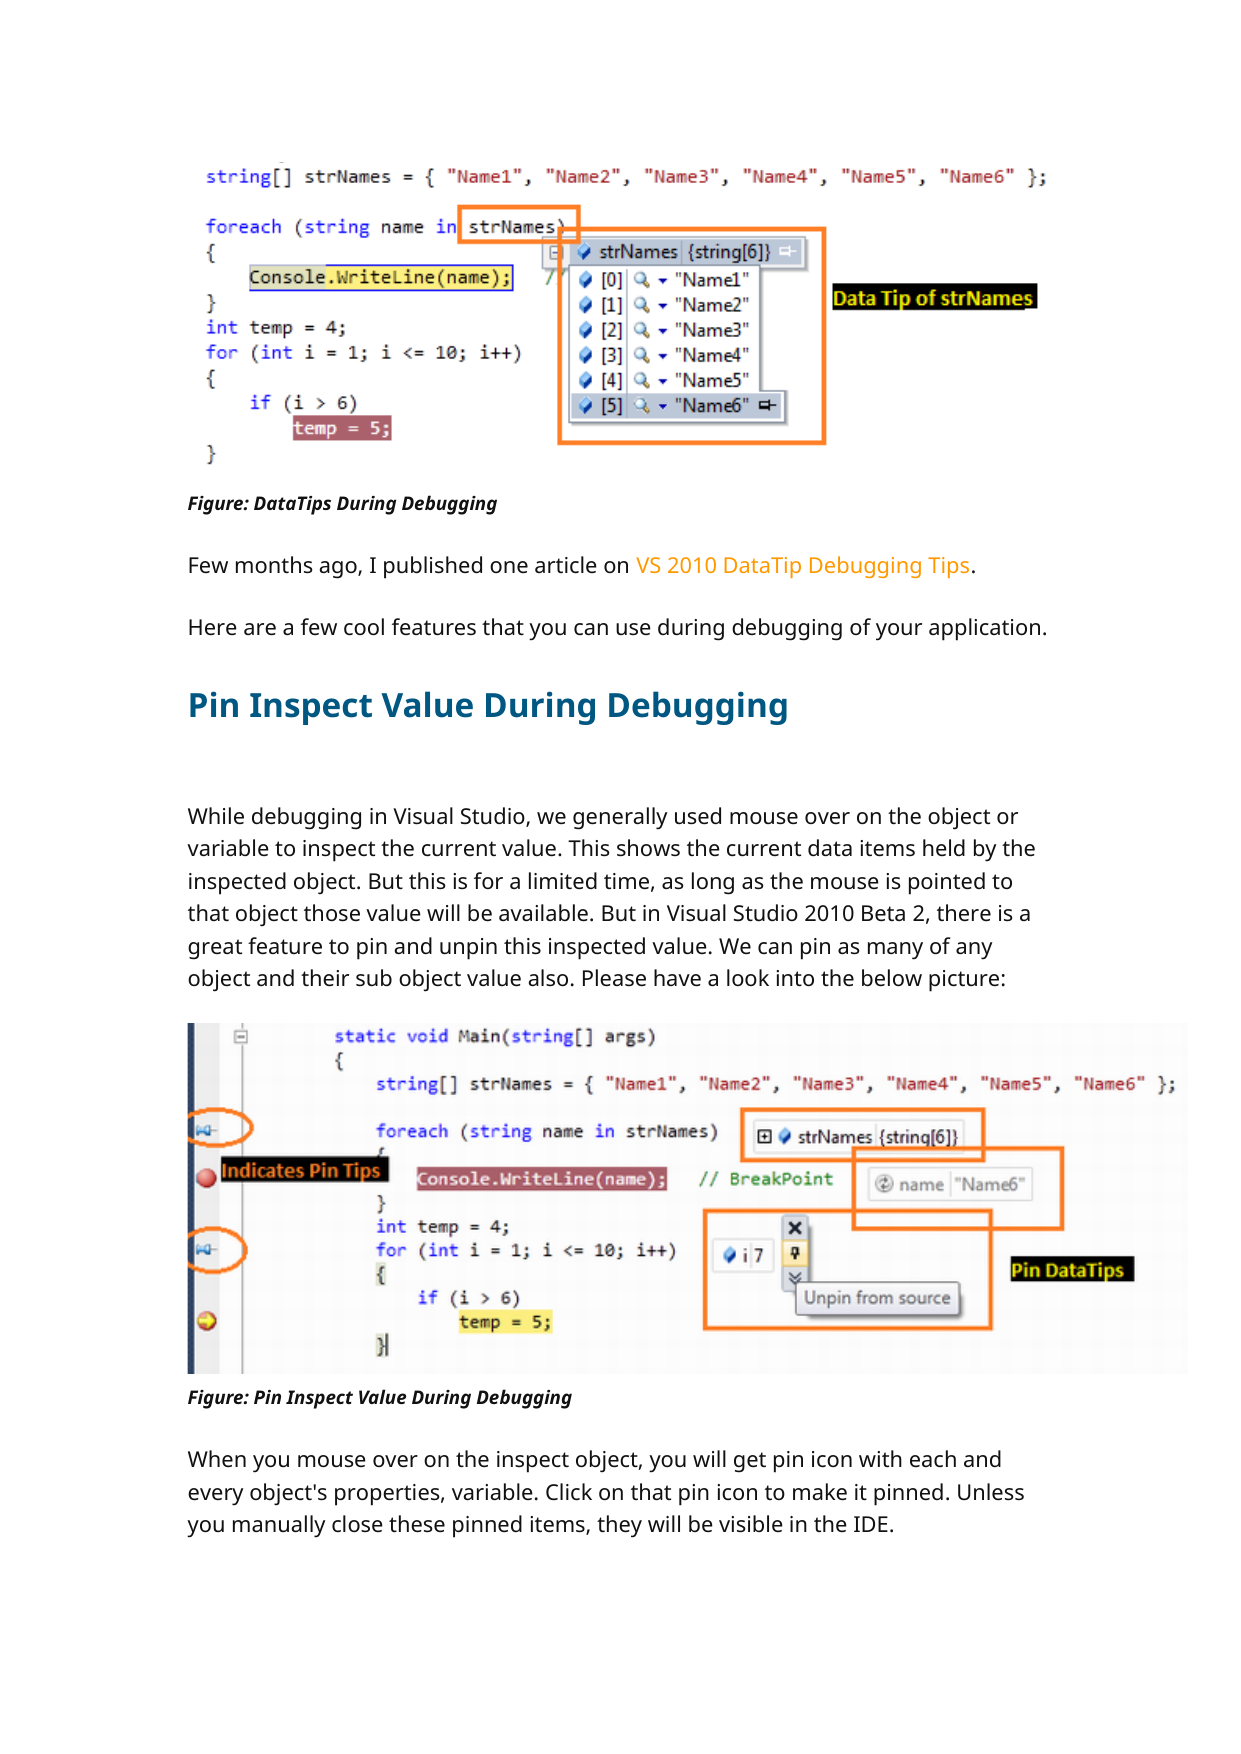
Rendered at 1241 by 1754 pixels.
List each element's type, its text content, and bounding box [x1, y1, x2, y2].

text While debugging in Visual Studio, we generally used mouse over on the object or variable to inspect the current value. This shows the current data items held by the inspected object. But this is for a limited time, as long as the mouse is pointed to that object those value will be available. But in Visual Studio 2010 Beta 2, there is a great feature to pin and unpin this inspected value. We can pin as many of any object and their sub object value also. Please have a look into the below picture: [187, 799, 1053, 994]
picture [187, 1023, 1188, 1374]
text Here are a few cool features that you can use during debugging of your application. [187, 610, 1053, 643]
subtitle Pin Inspect Value During Debugging [187, 672, 1053, 737]
picture [187, 162, 1058, 469]
text Figure: Pin Inspect Value During Debugging [187, 1381, 1053, 1413]
text When you mouse over on the inspect object, you will get pin icon with each and every object's properties, variable. Click on that pin icon to make it pinned. Unless you manually close these pinned items, they will be visible in the IDE. [187, 1443, 1053, 1540]
text Few months ago, I published one article on VS 2010 DataTip Debugging Tips. [187, 549, 1053, 581]
text Figure: DataTips During Debugging [187, 487, 1053, 519]
